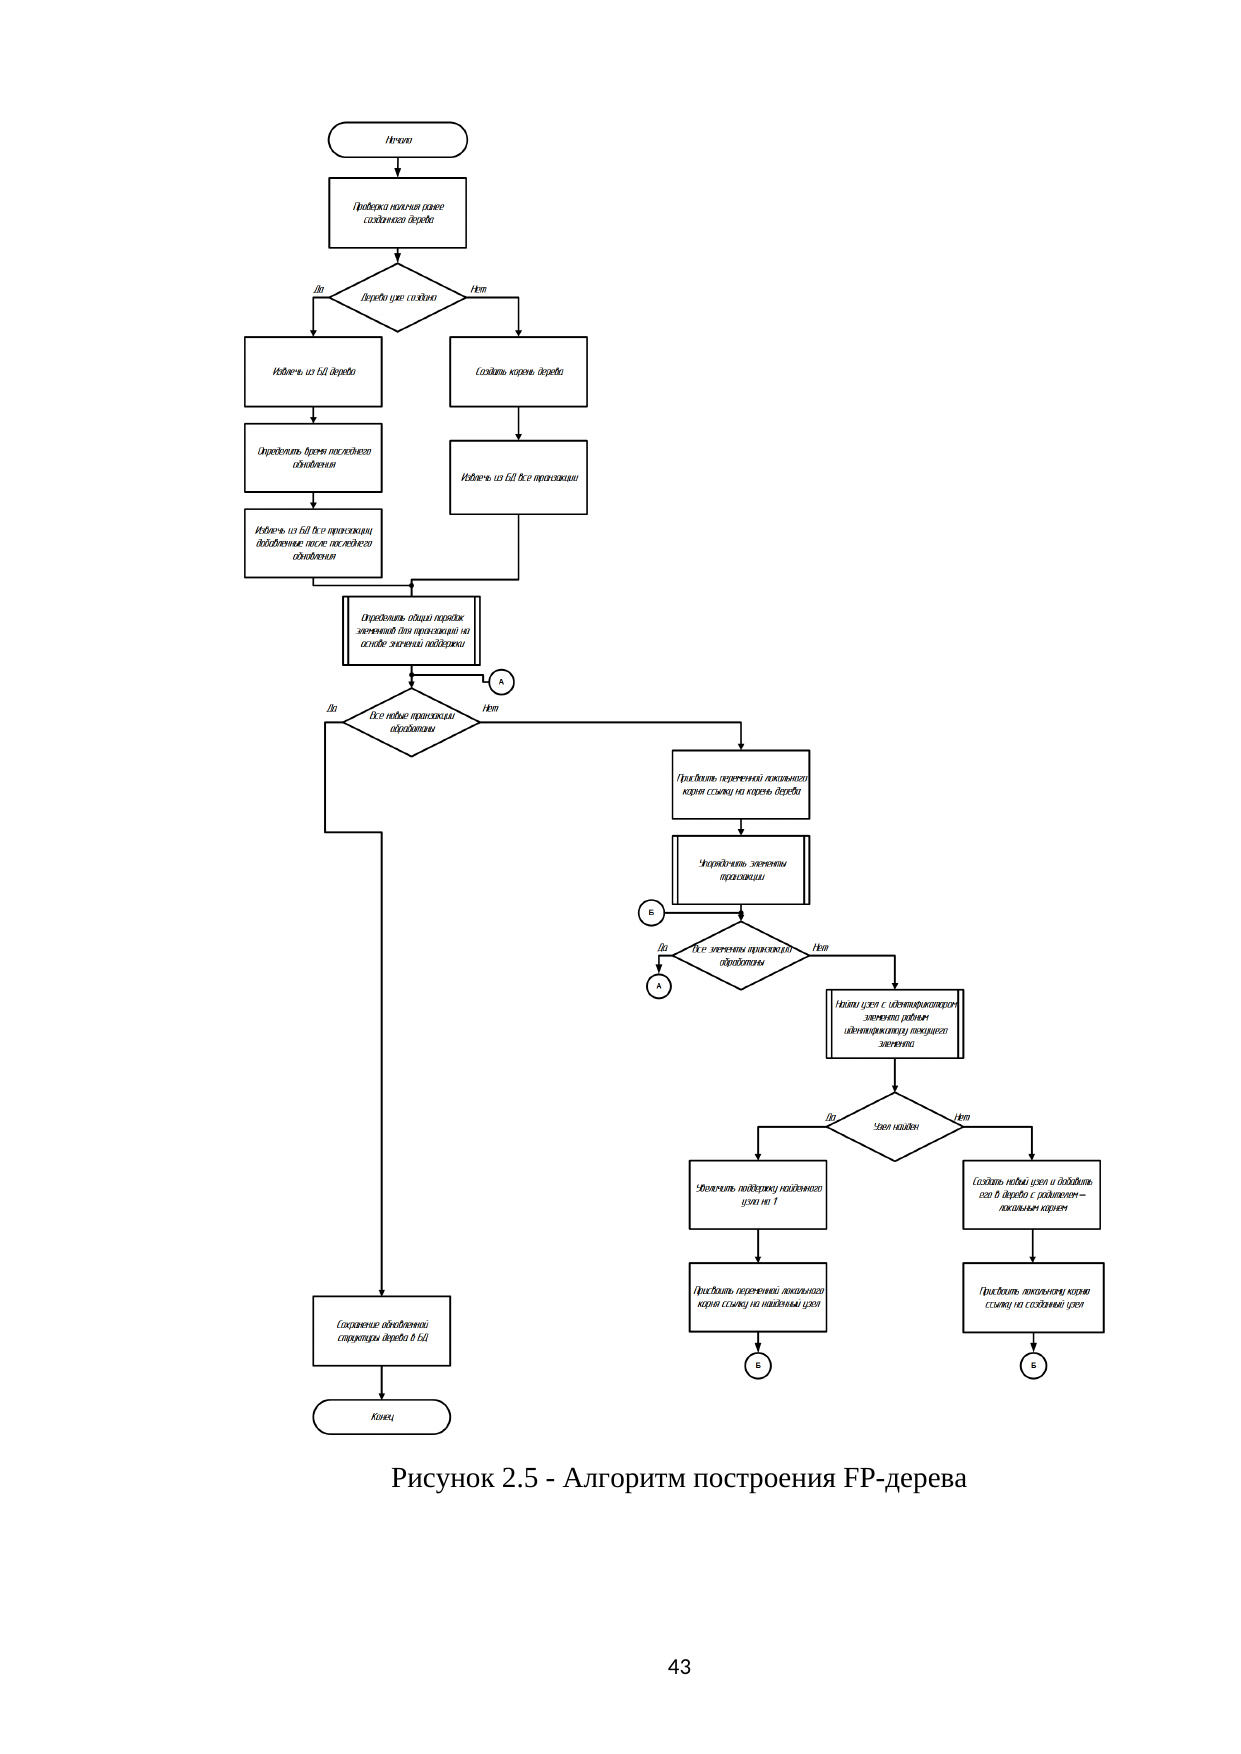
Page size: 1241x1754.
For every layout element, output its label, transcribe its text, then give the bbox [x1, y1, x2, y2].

picture [236, 118, 1122, 1444]
text Рисунок 2.5 - Алгоритм построения FP-дерева [177, 1460, 1181, 1494]
